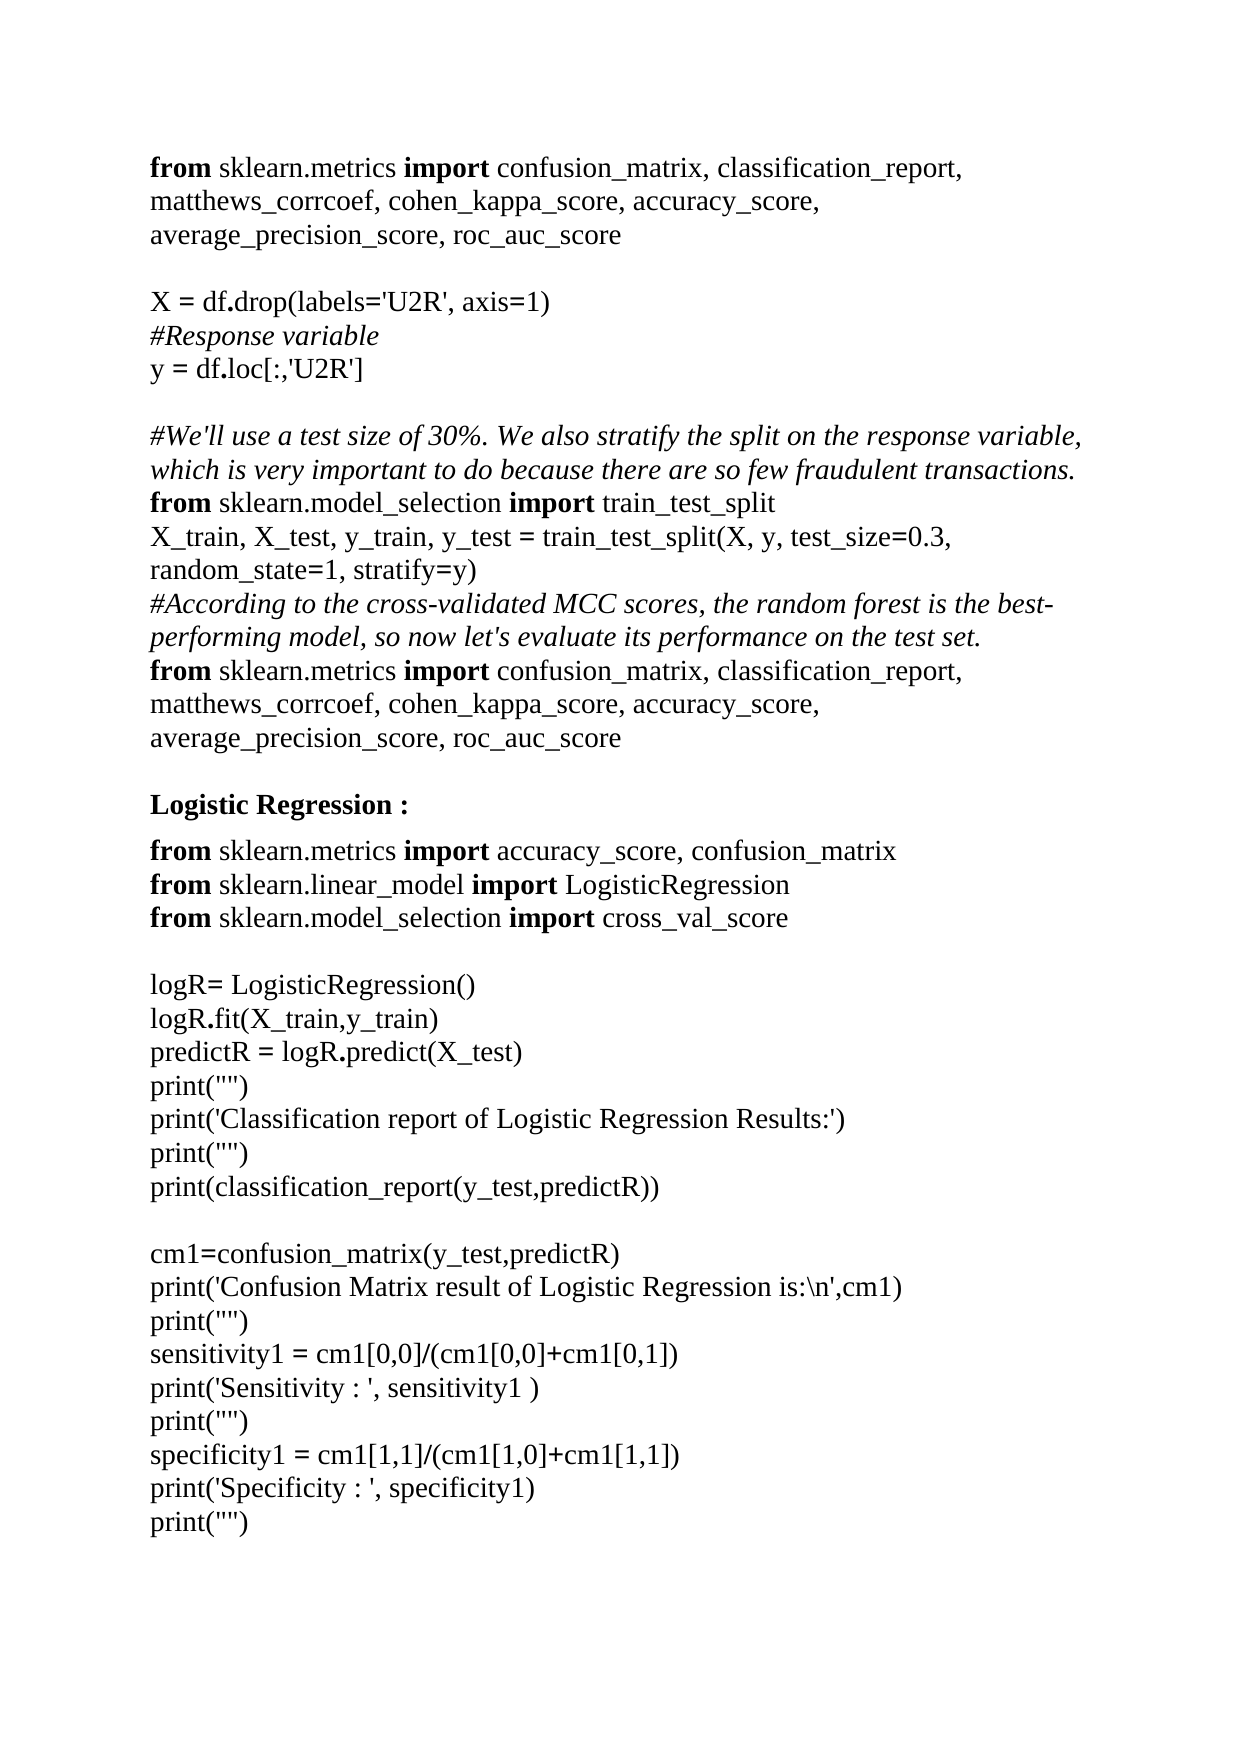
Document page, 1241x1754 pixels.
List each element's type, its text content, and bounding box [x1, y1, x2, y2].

text X = df.drop(labels='U2R', axis=1) [150, 284, 1090, 318]
text X_train, X_test, y_train, y_test = train_test_split(X, y, test_size=0.3, random_state=1, stratify=y) [150, 519, 1090, 586]
text print(classification_report(y_test,predictR)) [150, 1169, 1090, 1202]
text from sklearn.model_selection import cross_val_score [150, 900, 1090, 934]
text #Response variable [150, 318, 1090, 351]
text from sklearn.metrics import accuracy_score, confusion_matrix [150, 833, 1090, 867]
text print("") [150, 1403, 1090, 1437]
text from sklearn.linear_model import LogisticRegression [150, 867, 1090, 900]
text from sklearn.metrics import confusion_matrix, classification_report, matthews_corrcoef, cohen_kappa_score, accuracy_score, average_precision_score, roc_auc_score [150, 653, 1090, 754]
text predictR = logR.predict(X_test) [150, 1034, 1090, 1068]
text from sklearn.model_selection import train_test_split [150, 485, 1090, 519]
text logR= LogisticRegression() [150, 967, 1090, 1001]
text sensitivity1 = cm1[0,0]/(cm1[0,0]+cm1[0,1]) [150, 1336, 1090, 1370]
text specificity1 = cm1[1,1]/(cm1[1,0]+cm1[1,1]) [150, 1437, 1090, 1471]
text y = df.loc[:,'U2R'] [150, 351, 1090, 385]
text print('Confusion Matrix result of Logistic Regression is:\n',cm1) [150, 1269, 1090, 1303]
text cm1=confusion_matrix(y_test,predictR) [150, 1236, 1090, 1269]
text Logistic Regression : [150, 787, 1090, 821]
text from sklearn.metrics import confusion_matrix, classification_report, matthews_corrcoef, cohen_kappa_score, accuracy_score, average_precision_score, roc_auc_score [150, 150, 1090, 251]
text #We'll use a test size of 30%. We also stratify the split on the response variable, which is very important to do because there are so few fraudulent transactions. [150, 418, 1090, 485]
text print('Specificity : ', specificity1) [150, 1471, 1090, 1504]
text logR.fit(X_train,y_train) [150, 1001, 1090, 1034]
text print("") [150, 1303, 1090, 1336]
text print("") [150, 1504, 1090, 1538]
text print("") [150, 1135, 1090, 1169]
text print("") [150, 1068, 1090, 1102]
text #According to the cross-validated MCC scores, the random forest is the best-performing model, so now let's evaluate its performance on the test set. [150, 586, 1090, 653]
text print('Sensitivity : ', sensitivity1 ) [150, 1370, 1090, 1403]
text print('Classification report of Logistic Regression Results:') [150, 1102, 1090, 1135]
